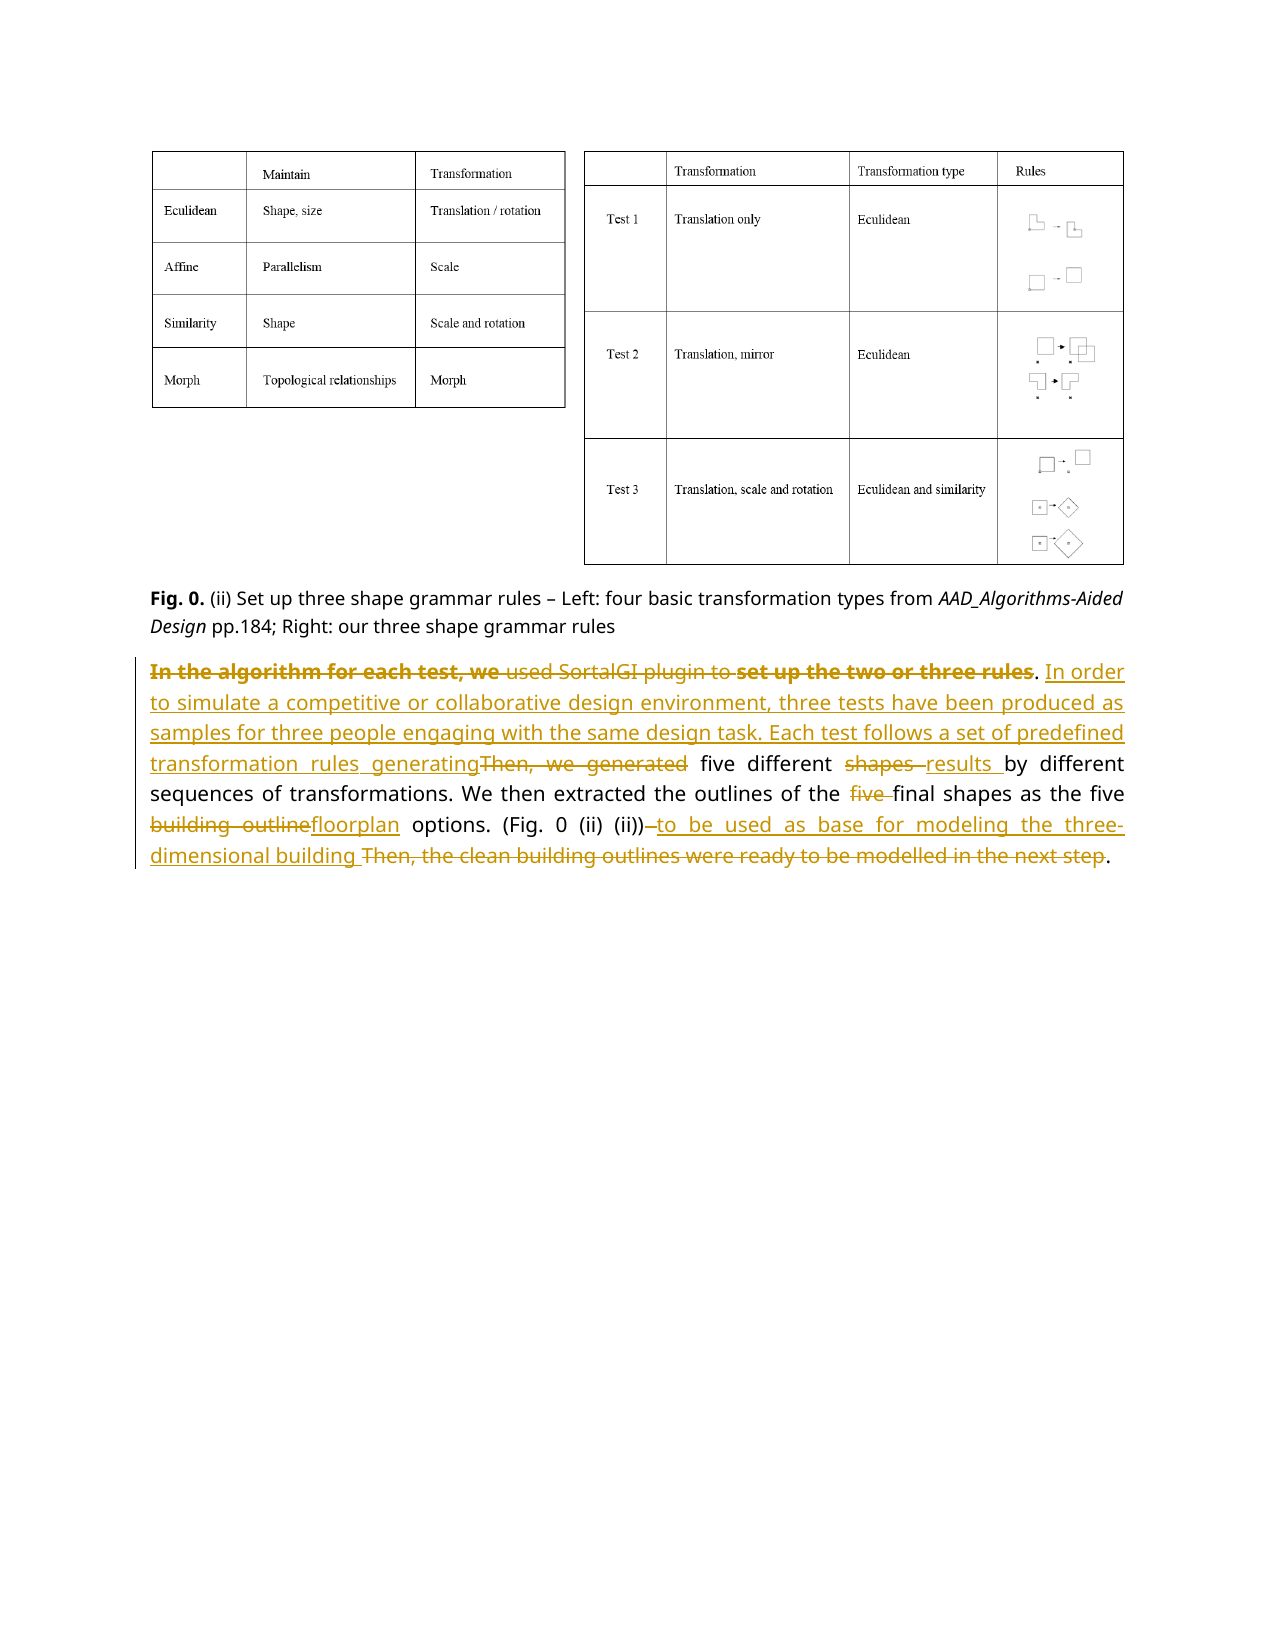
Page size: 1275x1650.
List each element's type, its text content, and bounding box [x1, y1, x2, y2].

text In the algorithm for each test, we set up the two or three rules. five different by different sequences of transformations. We then extracted the outlines of the final shapes as the five options. (Fig. 0 (ii) (ii)). [150, 657, 1125, 712]
text In the algorithm for each test, we set up the two or three rules. five different by different sequences of transformations. We then extracted the outlines of the final shapes as the five options. (Fig. 0 (ii) (ii)). [150, 713, 1125, 742]
text Fig. 0. (ii) Set up three shape grammar rules – Left: four basic transformation types from AAD_Algorithms-Aided Design pp.184; Right: our three shape grammar rules [150, 585, 1125, 638]
text In the algorithm for each test, we set up the two or three rules. five different by different sequences of transformations. We then extracted the outlines of the final shapes as the five options. (Fig. 0 (ii) (ii)). [150, 744, 1125, 869]
picture [150, 150, 1125, 567]
